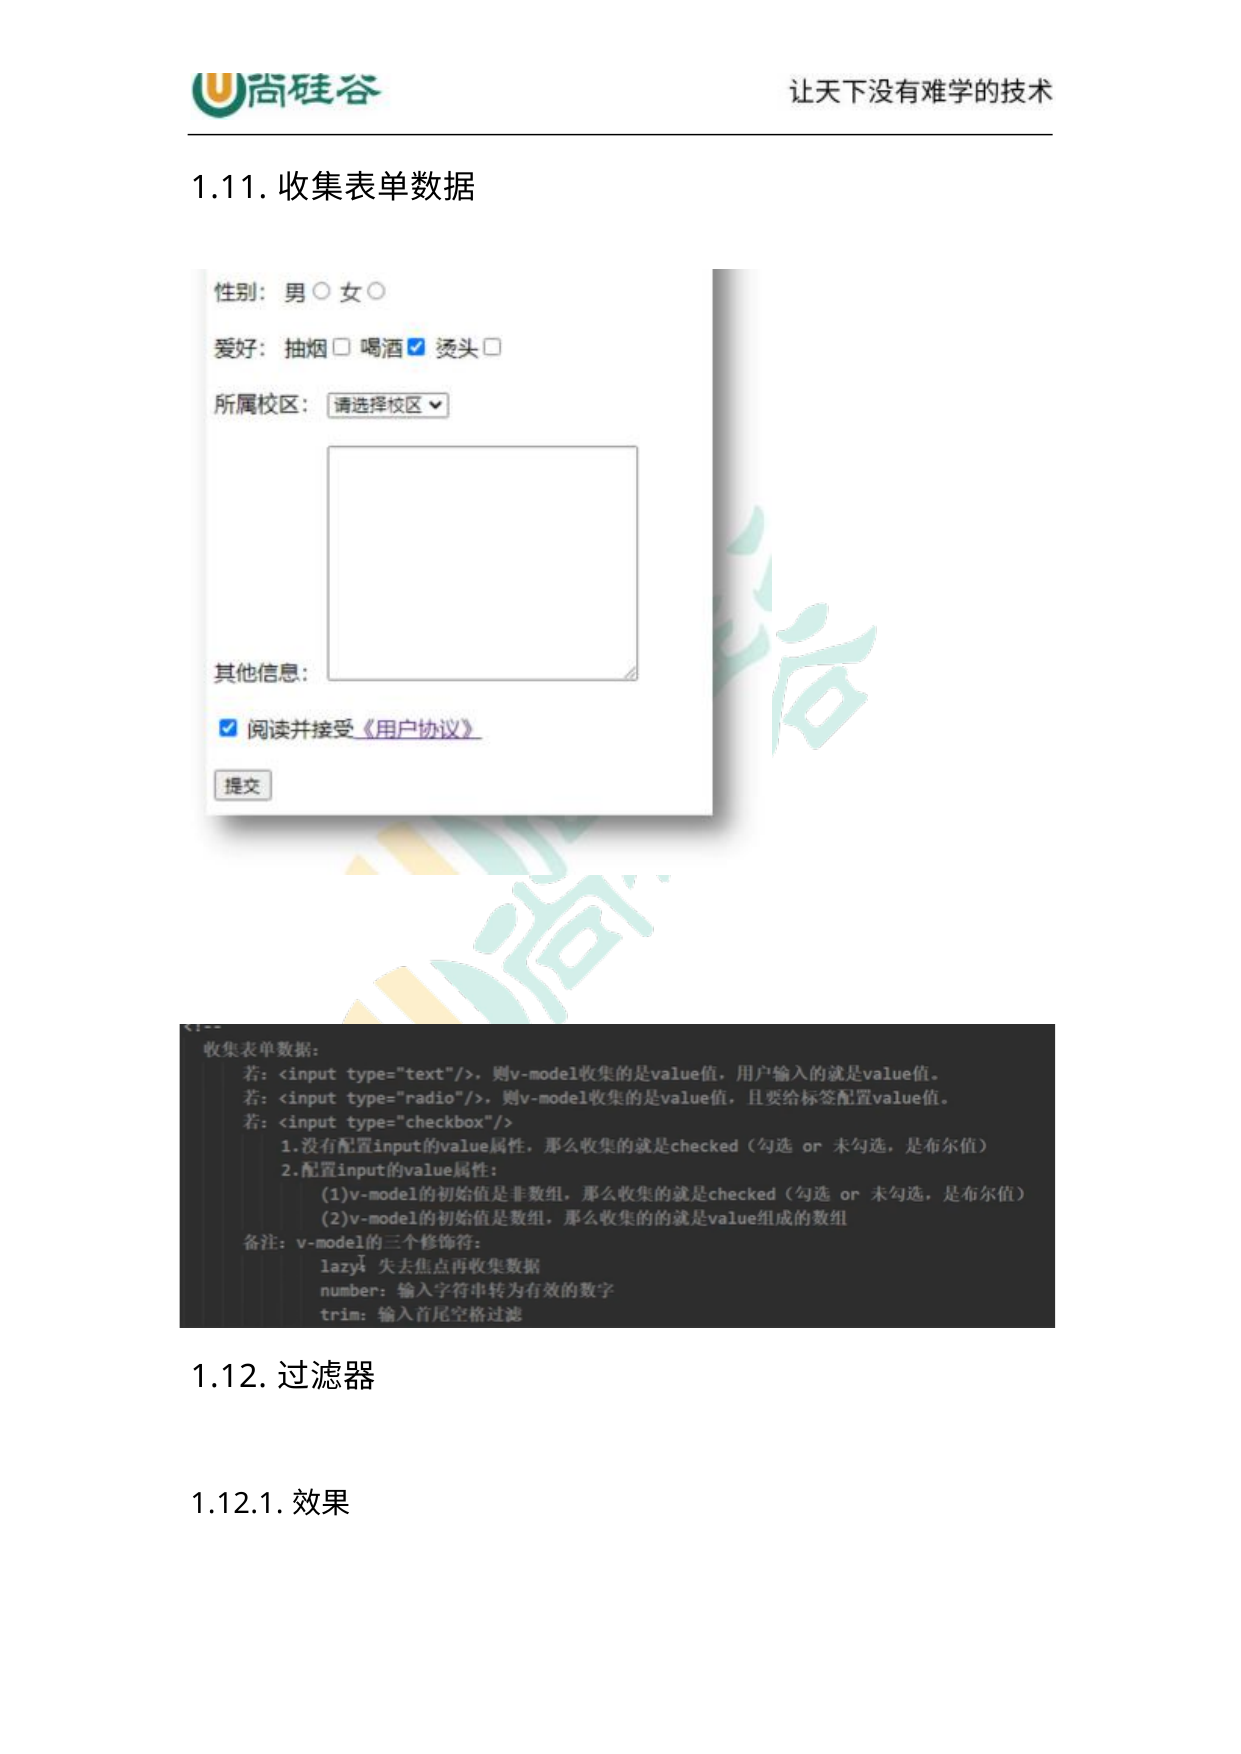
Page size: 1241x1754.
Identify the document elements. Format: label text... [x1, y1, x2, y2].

text 1.12.1. 效果 [190, 1488, 1056, 1520]
text 1.11. 收集表单数据 [190, 169, 1056, 206]
text 1.12. 过滤器 [190, 1358, 1056, 1394]
picture [190, 73, 1056, 120]
picture [179, 269, 1056, 1328]
